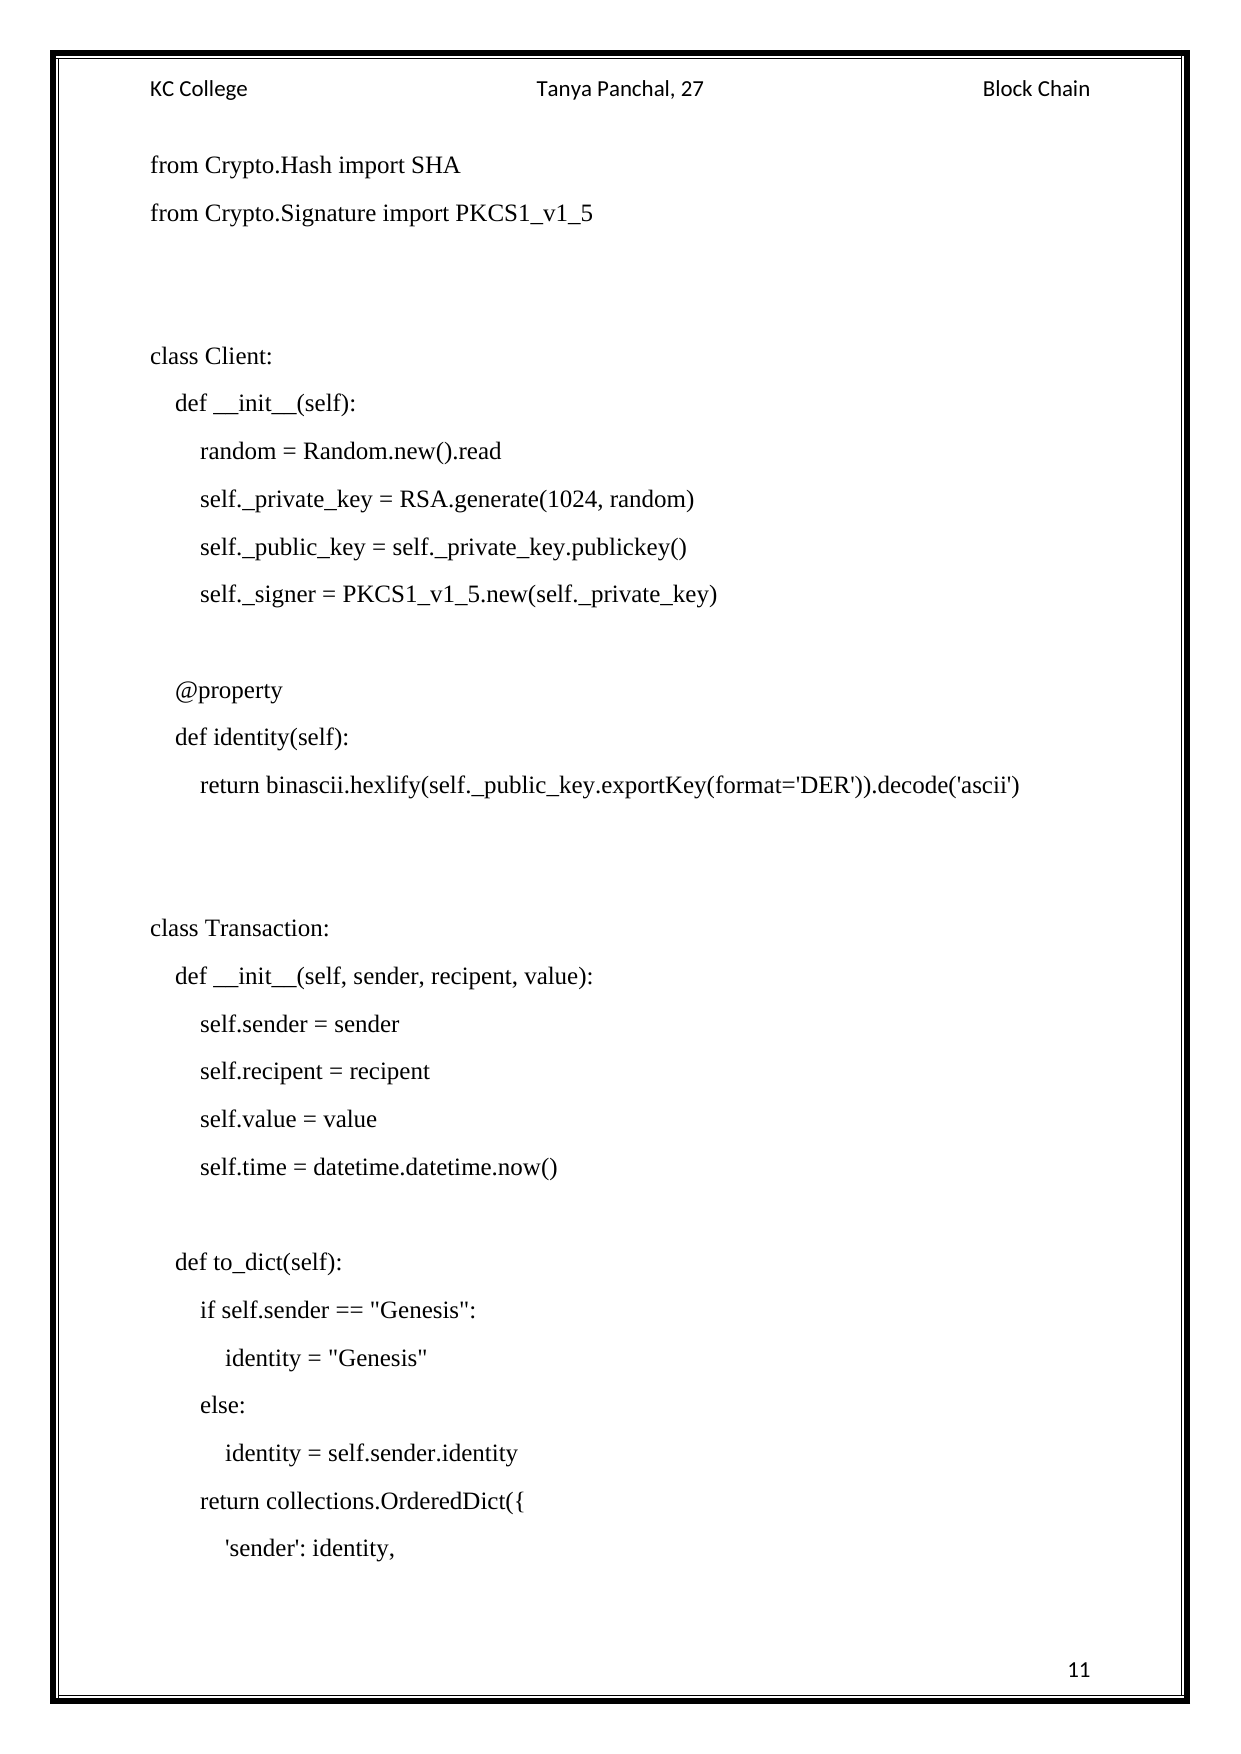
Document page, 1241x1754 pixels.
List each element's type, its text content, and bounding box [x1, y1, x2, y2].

text if self.sender == "Genesis": [150, 1295, 1090, 1324]
text @property [150, 675, 1090, 703]
text self.value = value [150, 1104, 1090, 1133]
text identity = self.sender.identity [150, 1438, 1090, 1467]
text else: [150, 1390, 1090, 1419]
text def identity(self): [150, 722, 1090, 751]
text self._private_key = RSA.generate(1024, random) [150, 484, 1090, 513]
text self.recipent = recipent [150, 1056, 1090, 1085]
text self.sender = sender [150, 1009, 1090, 1037]
text return collections.OrderedDict({ [150, 1486, 1090, 1514]
text identity = "Genesis" [150, 1343, 1090, 1371]
text random = Random.new().read [150, 436, 1090, 465]
text from Crypto.Hash import SHA [150, 150, 1090, 179]
text self._signer = PKCS1_v1_5.new(self._private_key) [150, 579, 1090, 608]
text def to_dict(self): [150, 1247, 1090, 1276]
text class Client: [150, 341, 1090, 369]
text def __init__(self, sender, recipent, value): [150, 961, 1090, 990]
text return binascii.hexlify(self._public_key.exportKey(format='DER')).decode('ascii') [150, 770, 1090, 799]
text self._public_key = self._private_key.publickey() [150, 532, 1090, 560]
text self.time = datetime.datetime.now() [150, 1152, 1090, 1181]
text def __init__(self): [150, 388, 1090, 417]
text 'sender': identity, [150, 1533, 1090, 1562]
text from Crypto.Signature import PKCS1_v1_5 [150, 198, 1090, 226]
text class Transaction: [150, 913, 1090, 942]
